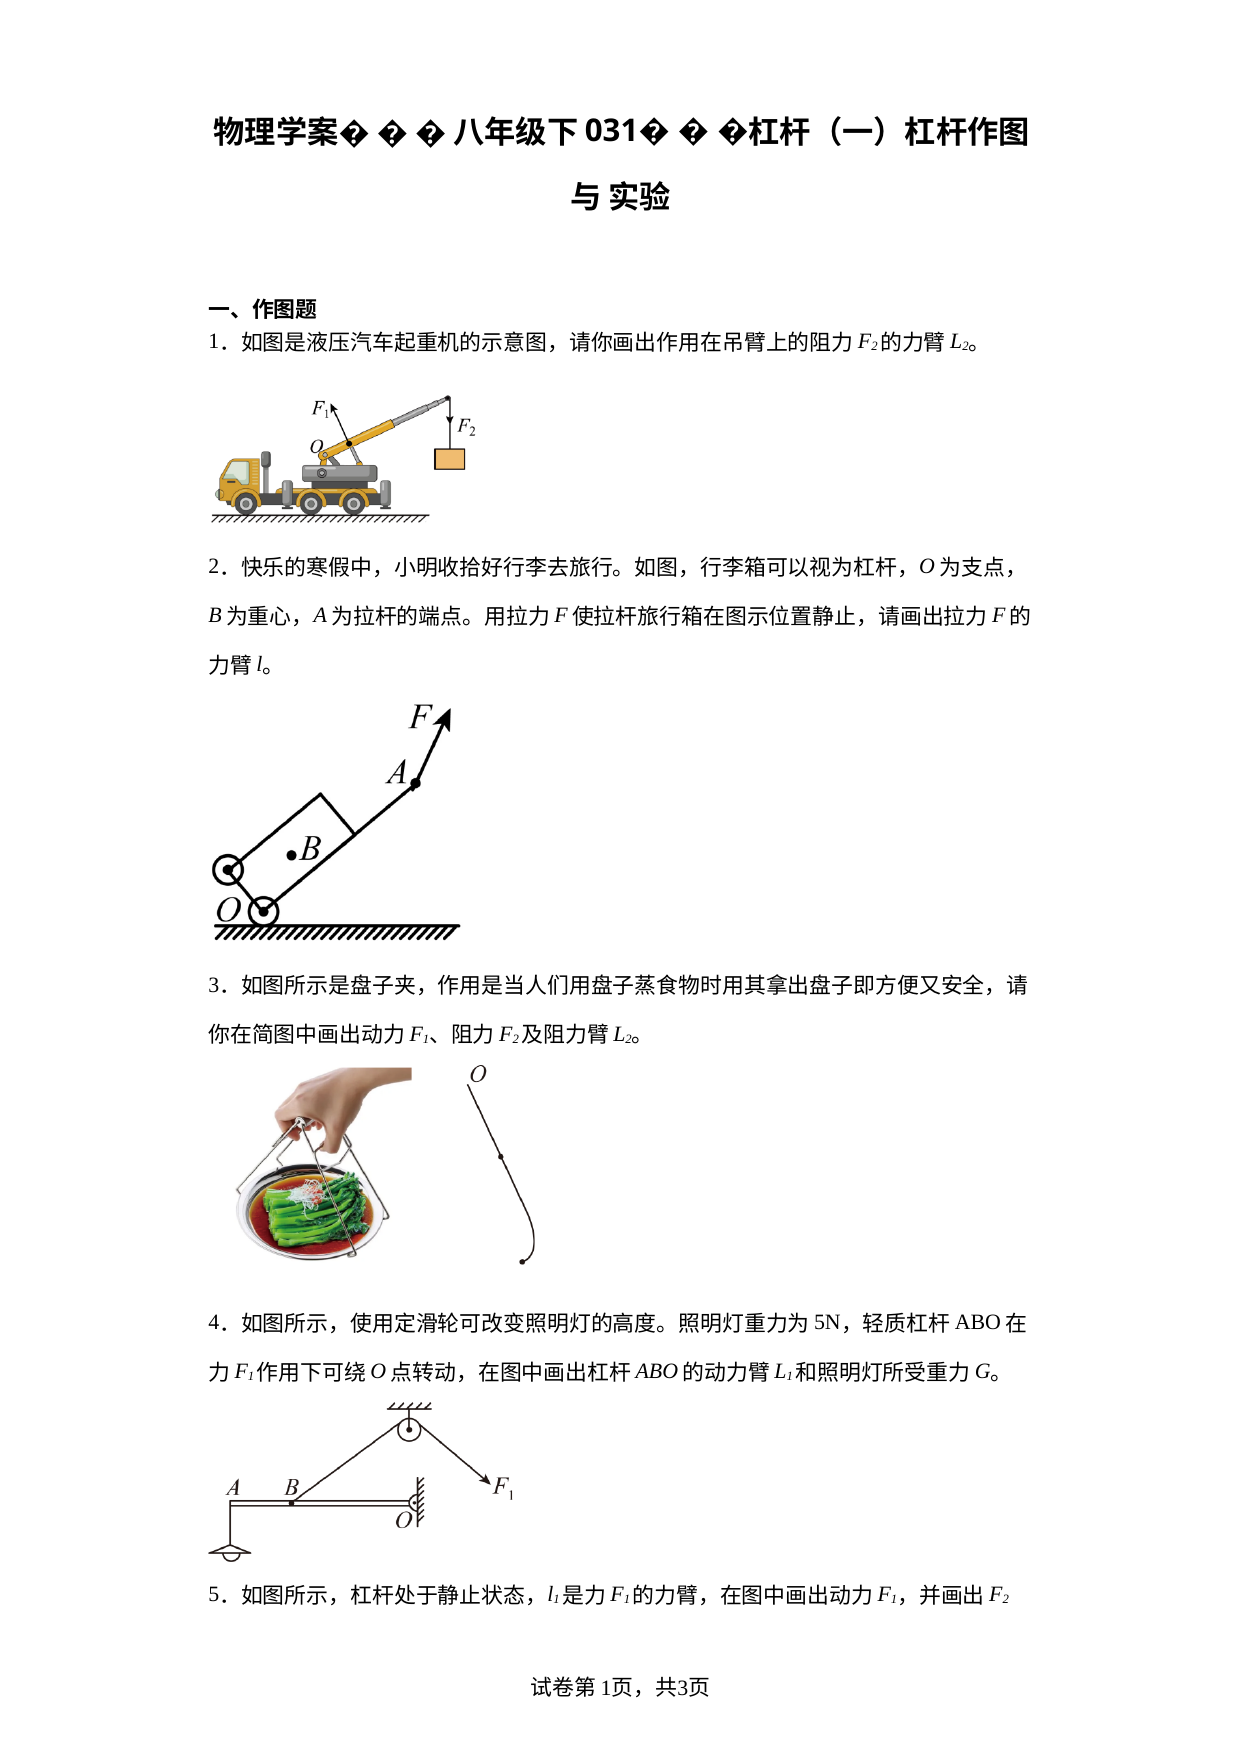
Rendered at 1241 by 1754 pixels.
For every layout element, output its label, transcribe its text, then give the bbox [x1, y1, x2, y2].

picture [208, 1402, 513, 1562]
text 一、作图题 [208, 292, 1032, 324]
text 物理学案� � � 八年级下031� � �杠杆（一）杠杆作图 与 实验 [208, 97, 1032, 227]
text 2．快乐的寒假中，小明收拾好行李去旅行。如图，行李箱可以视为杠杆，O为支点，B为重心，A为拉杆的端点。用拉力F使拉杆旅行箱在图示位置静止，请画出拉力F的力臂l。 [208, 550, 1032, 680]
text 3．如图所示是盘子夹，作用是当人们用盘子蒸食物时用其拿出盘子即方便又安全，请你在简图中画出动力F1、阻力F2及阻力臂L2。 [208, 968, 1032, 1049]
text 1．如图是液压汽车起重机的示意图，请你画出作用在吊臂上的阻力F2的力臂L2。 [208, 324, 1032, 357]
picture [208, 372, 477, 525]
picture [208, 1065, 535, 1269]
text 4．如图所示，使用定滑轮可改变照明灯的高度。照明灯重力为5N，轻质杠杆ABO在力F1作用下可绕O点转动，在图中画出杠杆ABO的动力臂L1和照明灯所受重力G。 [208, 1305, 1032, 1387]
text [208, 1577, 1032, 1610]
picture [208, 695, 463, 943]
